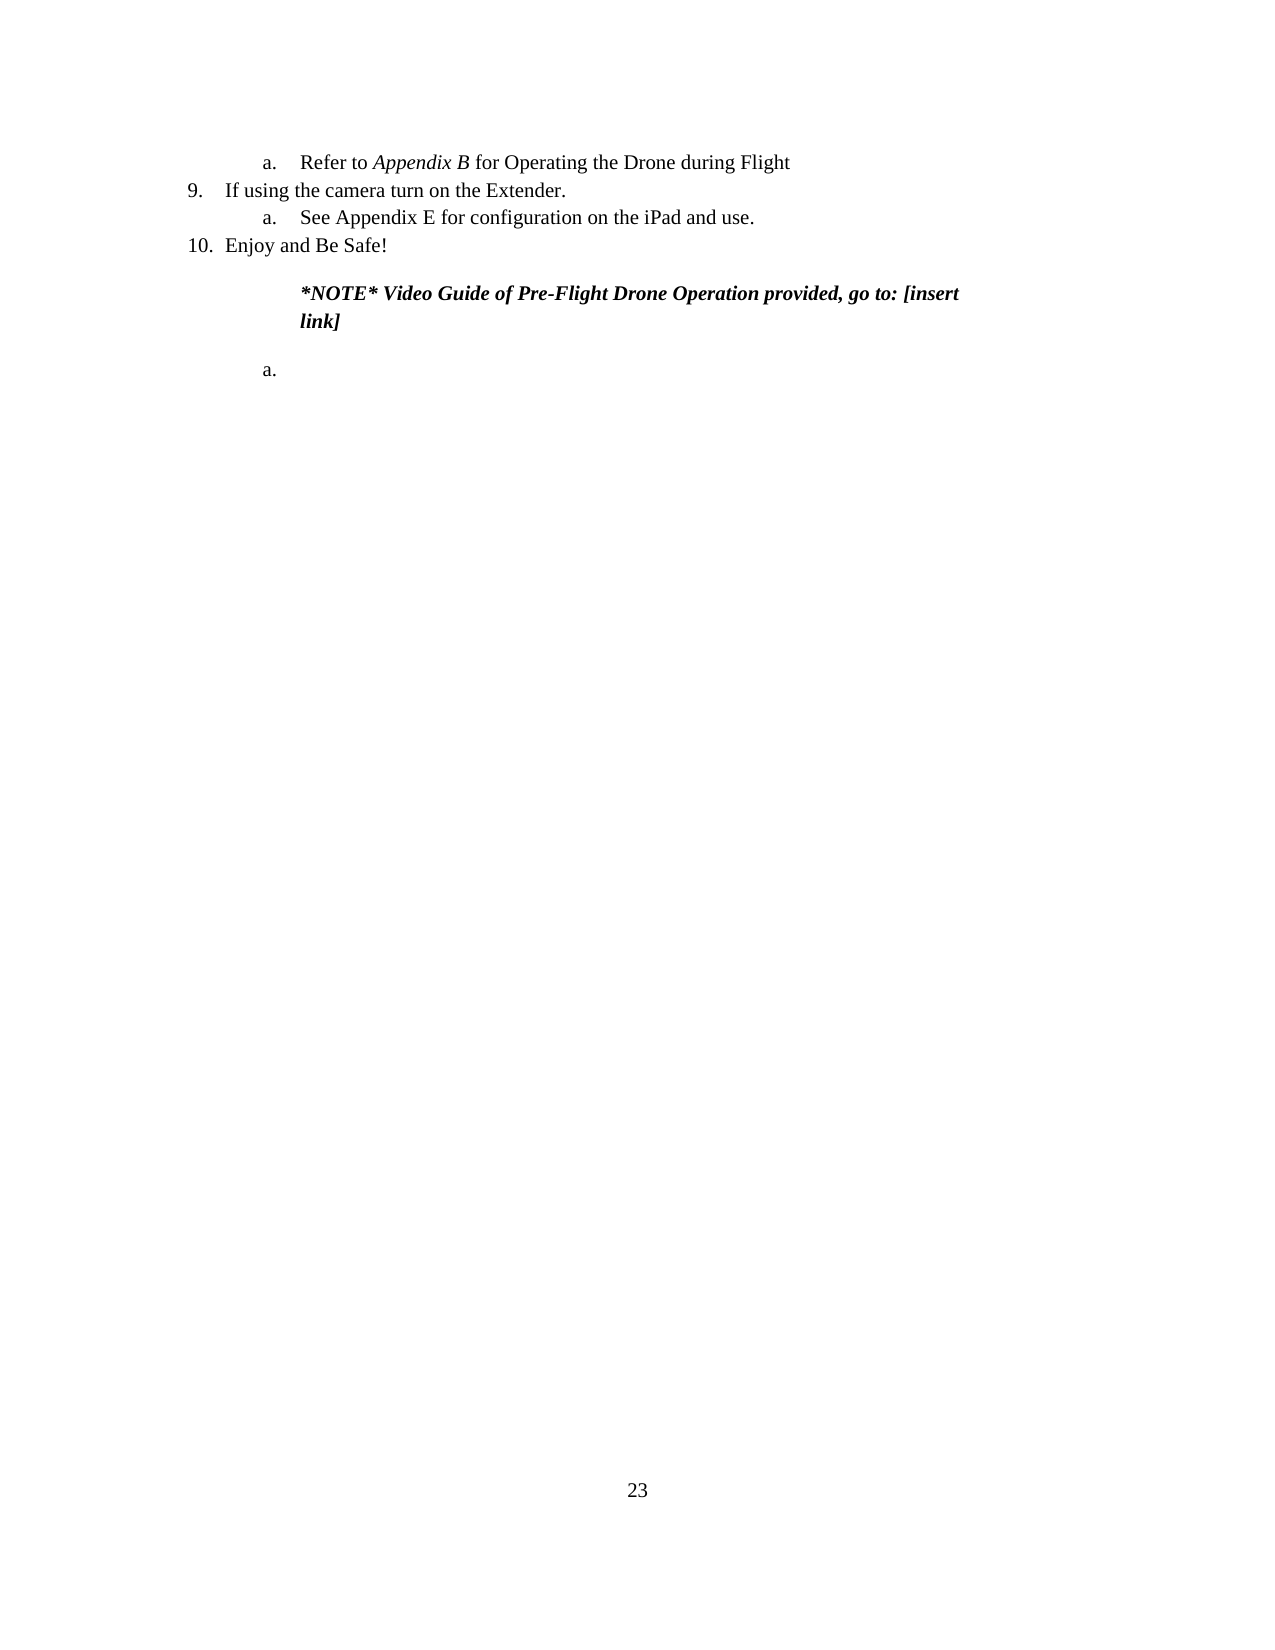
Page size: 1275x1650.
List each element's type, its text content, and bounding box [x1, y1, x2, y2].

text *NOTE* Video Guide of Pre-Flight Drone Operation provided, go to: [insert link] [300, 281, 975, 333]
list Enjoy and Be Safe! [187, 233, 1125, 257]
list Refer to Appendix B for Operating the Drone during Flight [262, 150, 1125, 174]
list If using the camera turn on the Extender. [187, 178, 1125, 202]
list See Appendix E for configuration on the iPad and use. [262, 205, 1125, 229]
